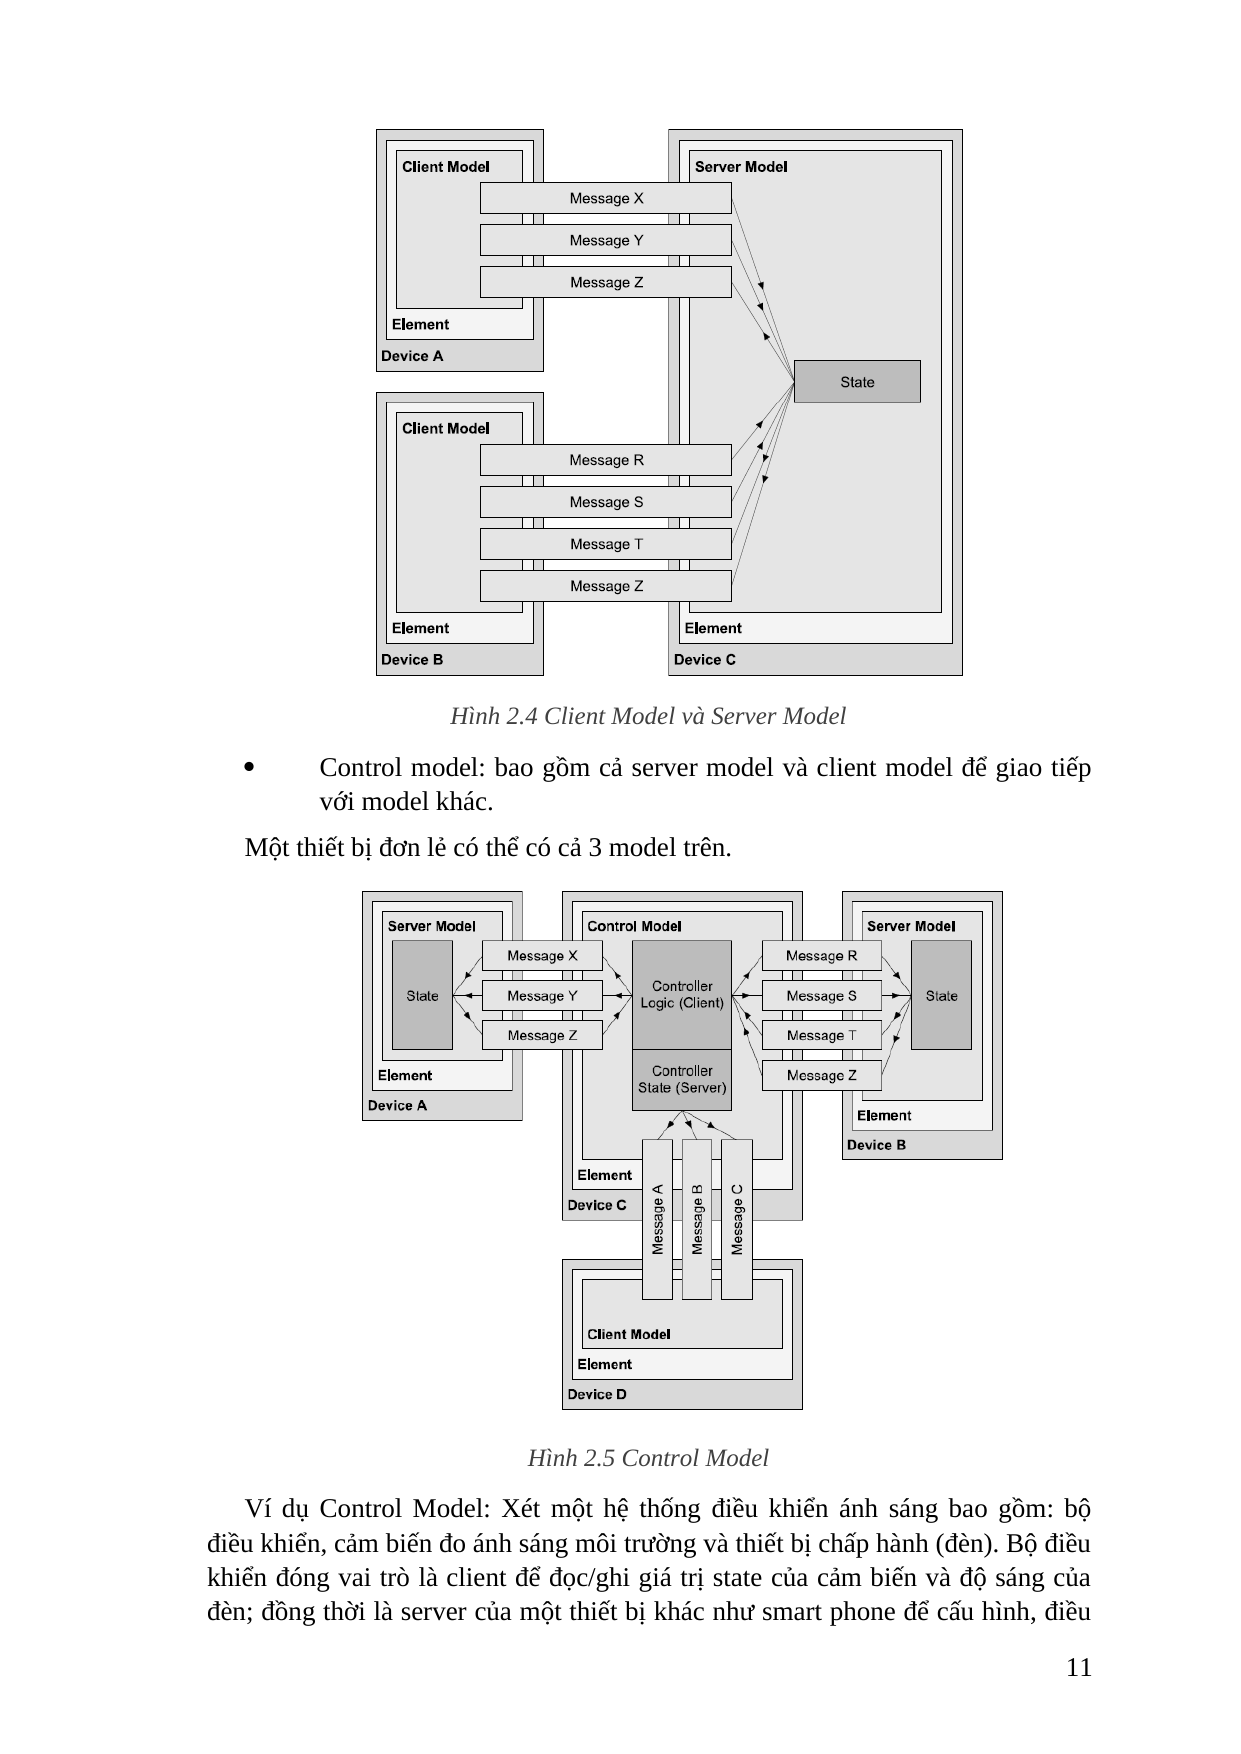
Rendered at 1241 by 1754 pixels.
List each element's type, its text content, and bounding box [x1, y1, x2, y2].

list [207, 1492, 1092, 1626]
list Control model: bao gồm cả server model và client model để giao tiếp với model khác. [244, 751, 1092, 816]
text Một thiết bị đơn lẻ có thể có cả 3 model trên. [207, 831, 1092, 862]
